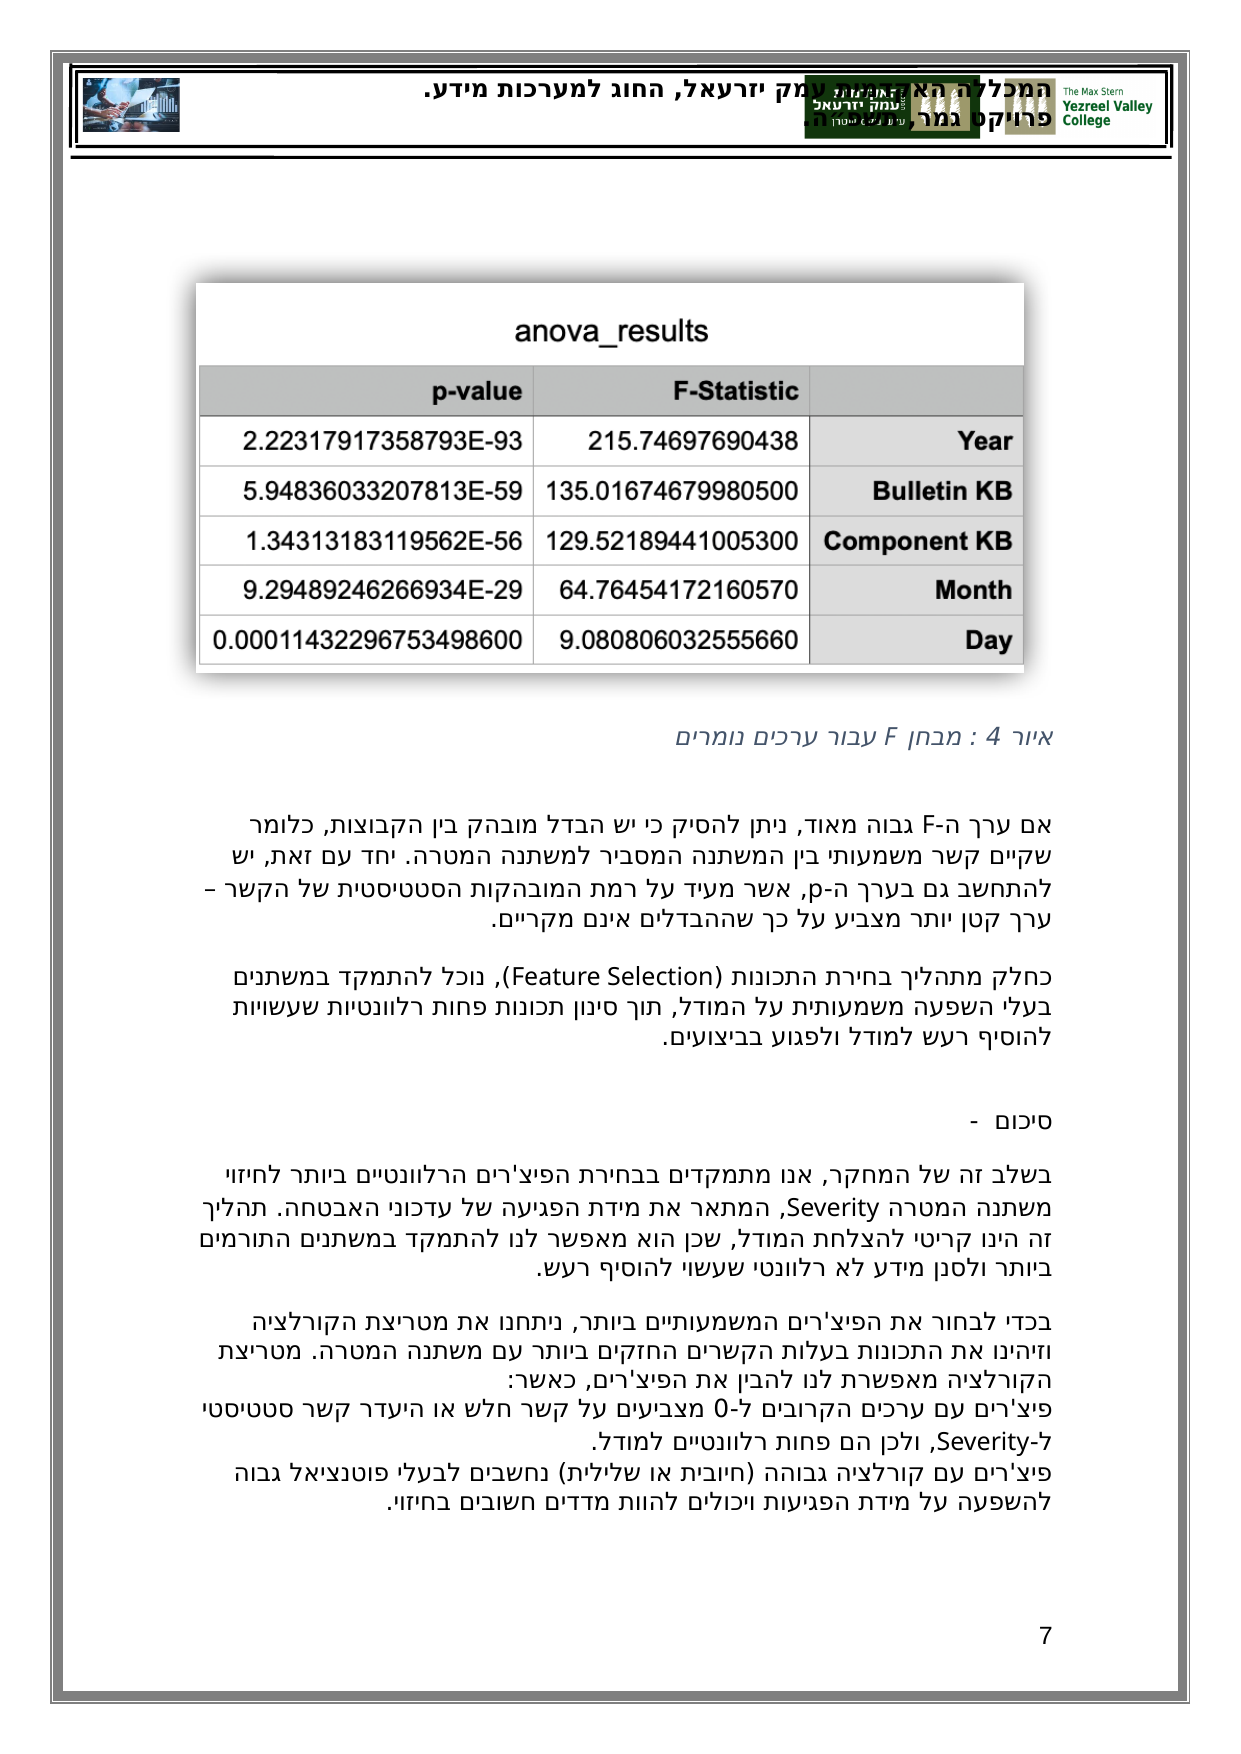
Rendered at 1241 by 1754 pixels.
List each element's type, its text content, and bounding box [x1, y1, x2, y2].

picture [196, 283, 1024, 673]
text בשלב זה של המחקר, אנו מתמקדים בבחירת הפיצ'רים הרלוונטיים ביותר לחיזוי משתנה המטרה Severity, המתאר את מידת הפגיעה של עדכוני האבטחה. תהליך זה הינו קריטי להצלחת המודל, שכן הוא מאפשר לנו להתמקד במשתנים התורמים ביותר ולסנן מידע לא רלוונטי שעשוי להוסיף רעש. [187, 1161, 1053, 1282]
text סיכום - [187, 1106, 1053, 1136]
text אם ערך ה-F גבוה מאוד, ניתן להסיק כי יש הבדל מובהק בין הקבוצות, כלומר שקיים קשר משמעותי בין המשתנה המסביר למשתנה המטרה. יחד עם זאת, יש להתחשב גם בערך ה-p, אשר מעיד על רמת המובהקות הסטטיסטית של הקשר – ערך קטן יותר מצביע על כך שההבדלים אינם מקריים. [187, 778, 1053, 933]
picture [804, 75, 981, 139]
picture [82, 78, 180, 132]
picture [1001, 75, 1157, 138]
text כחלק מתהליך בחירת התכונות (Feature Selection), נוכל להתמקד במשתנים בעלי השפעה משמעותית על המודל, תוך סינון תכונות פחות רלוונטיות שעשויות להוסיף רעש למודל ולפגוע בביצועים. [187, 958, 1053, 1081]
text איור 4 : מבחן F עבור ערכים נומרים [187, 719, 1053, 753]
text בכדי לבחור את הפיצ'רים המשמעותיים ביותר, ניתחנו את מטריצת הקורלציה וזיהינו את התכונות בעלות הקשרים החזקים ביותר עם משתנה המטרה. מטריצת הקורלציה מאפשרת לנו להבין את הפיצ'רים, כאשר: פיצ'רים עם ערכים הקרובים ל-0 מצביעים על קשר חלש או היעדר קשר סטטיסטי ל-Severity, ולכן הם פחות רלוונטיים למודל. פיצ'רים עם קורלציה גבוהה (חיובית או שלילית) נחשבים לבעלי פוטנציאל גבוה להשפעה על מידת הפגיעות ויכולים להוות מדדים חשובים בחיזוי. [187, 1307, 1053, 1516]
